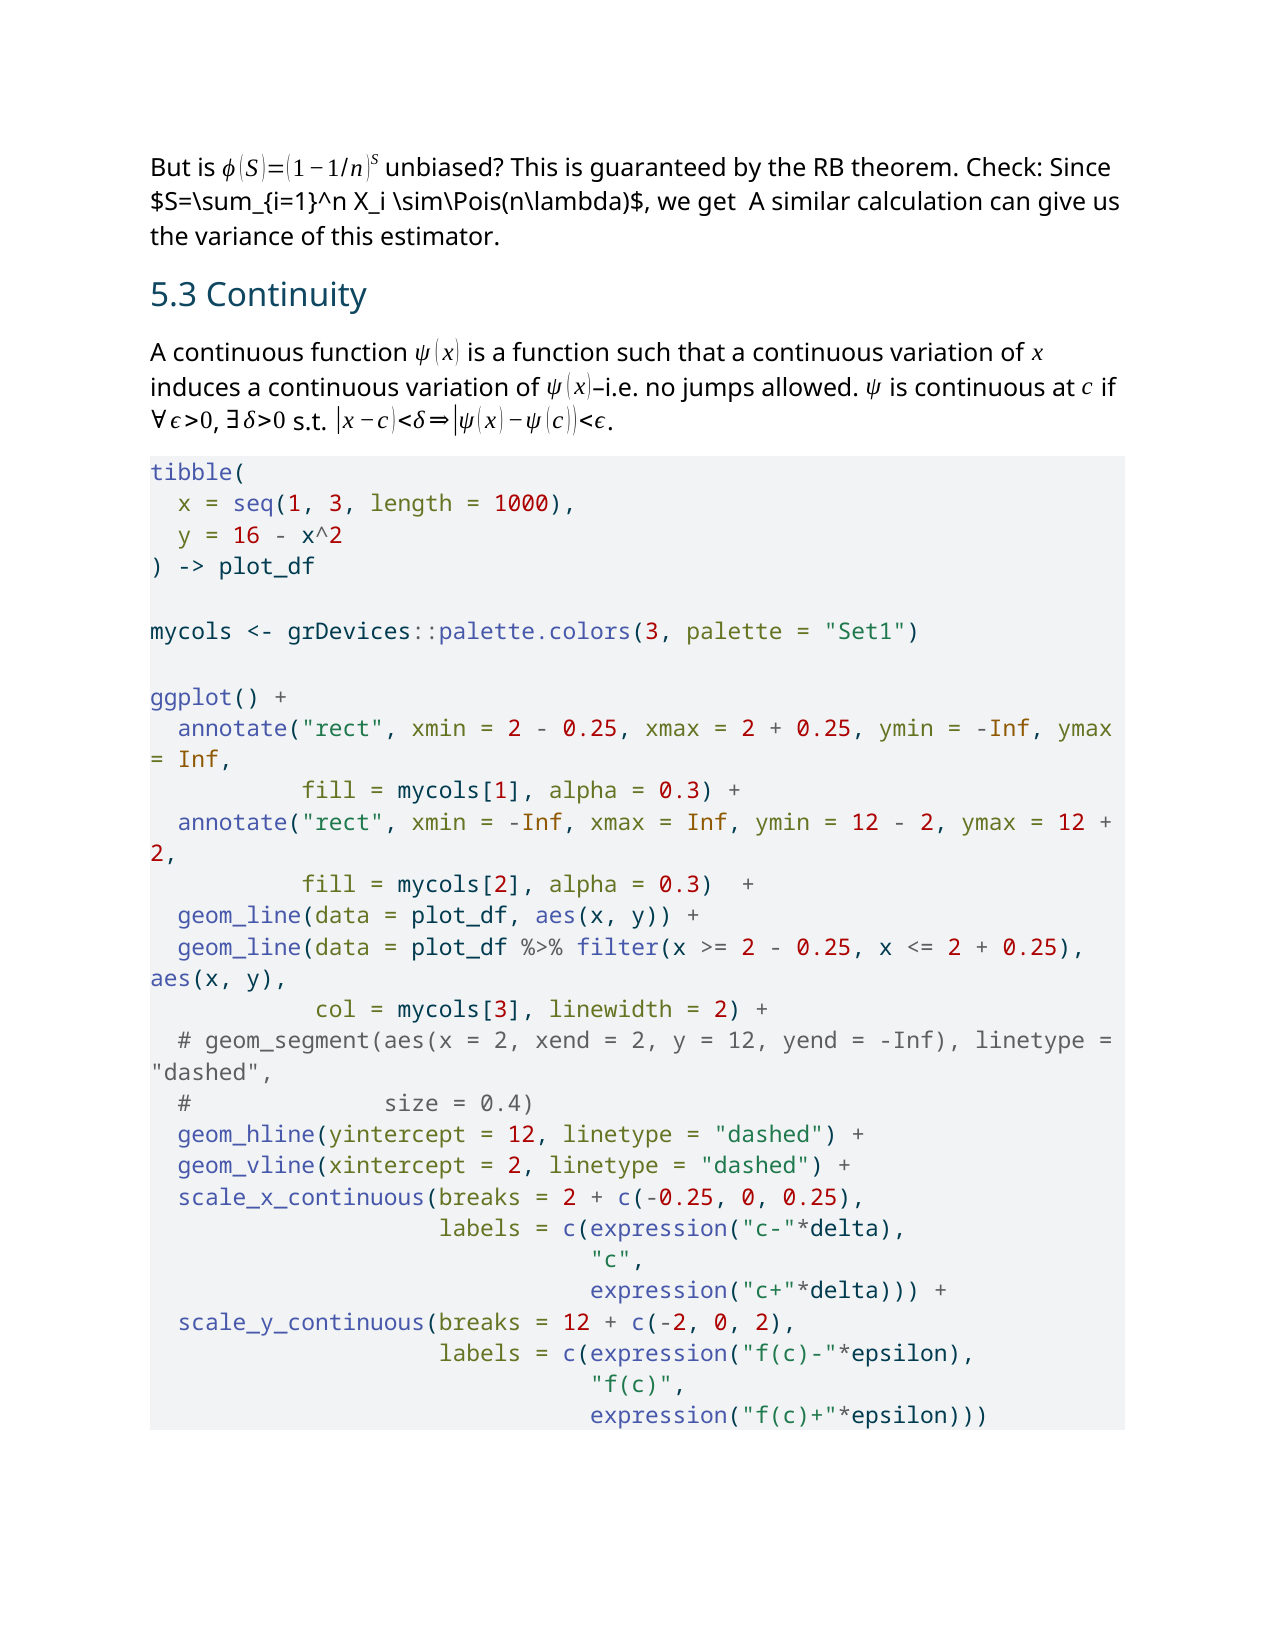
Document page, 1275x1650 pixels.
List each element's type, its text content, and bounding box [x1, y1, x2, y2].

subtitle 5.3 Continuity [150, 271, 1125, 316]
text A continuous function is a function such that a continuous variation of induces a continuous variation of –i.e. no jumps allowed. is continuous at if , s.t. . [150, 335, 1125, 437]
text But is unbiased? This is guaranteed by the RB theorem. Check: Since $S=\sum_{i=1}^n X_i \sim\Pois(n\lambda)$, we get A similar calculation can give us the variance of this estimator. [150, 150, 1125, 252]
text tibble( x = seq(1, 3, length = 1000), y = 16 - x^2 ) -> plot_df mycols <- grDevices::palette.colors(3, palette = "Set1") ggplot() + annotate("rect", xmin = 2 - 0.25, xmax = 2 + 0.25, ymin = -Inf, ymax = Inf, fill = mycols[1], alpha = 0.3) + annotate("rect", xmin = -Inf, xmax = Inf, ymin = 12 - 2, ymax = 12 + 2, fill = mycols[2], alpha = 0.3) + geom_line(data = plot_df, aes(x, y)) + geom_line(data = plot_df %>% filter(x >= 2 - 0.25, x <= 2 + 0.25), aes(x, y), col = mycols[3], linewidth = 2) + # geom_segment(aes(x = 2, xend = 2, y = 12, yend = -Inf), linetype = "dashed", # size = 0.4) geom_hline(yintercept = 12, linetype = "dashed") + geom_vline(xintercept = 2, linetype = "dashed") + scale_x_continuous(breaks = 2 + c(-0.25, 0, 0.25), labels = c(expression("c-"*delta), "c", expression("c+"*delta))) + scale_y_continuous(breaks = 12 + c(-2, 0, 2), labels = c(expression("f(c)-"*epsilon), "f(c)", expression("f(c)+"*epsilon))) [150, 456, 1125, 1430]
